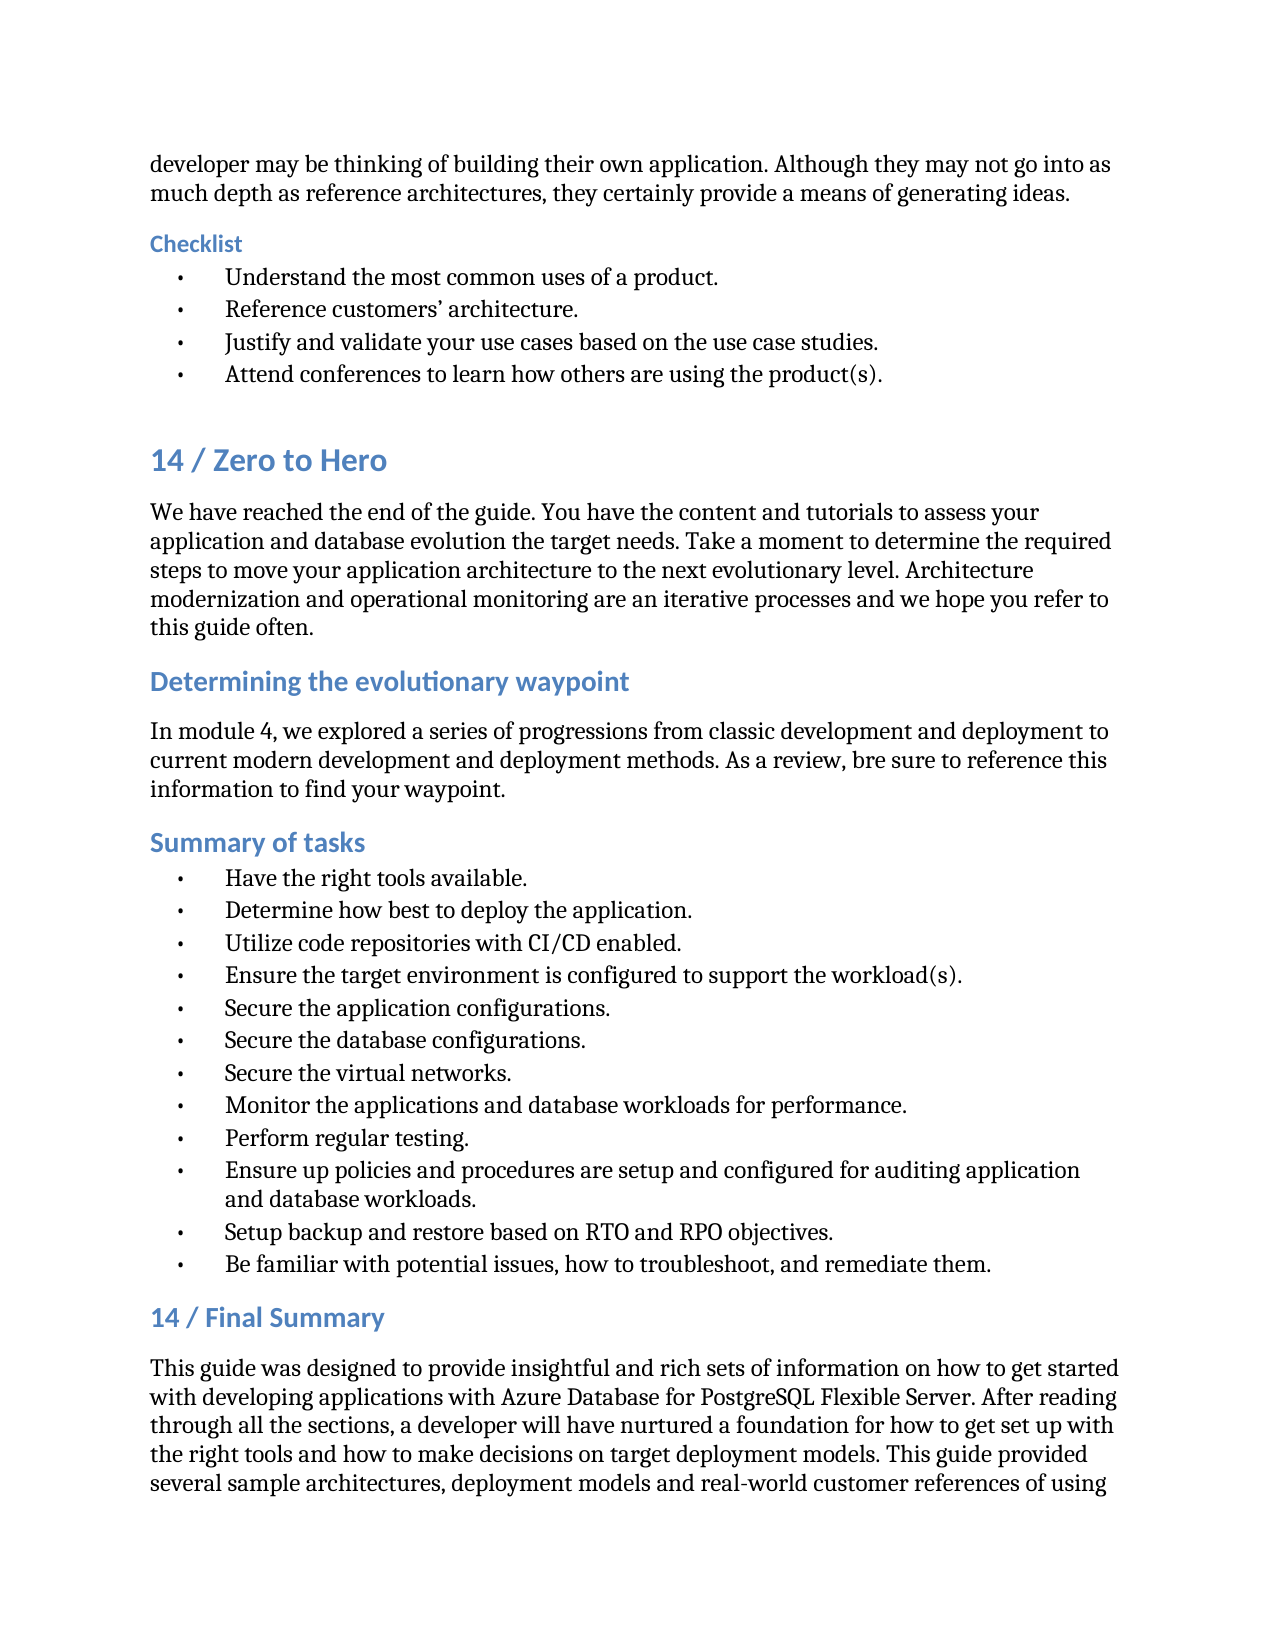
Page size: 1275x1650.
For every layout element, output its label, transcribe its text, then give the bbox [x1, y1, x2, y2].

list Be familiar with potential issues, how to troubleshoot, and remediate them. [175, 1250, 1125, 1279]
list Attend conferences to learn how others are using the product(s). [175, 360, 1125, 389]
list Setup backup and restore based on RTO and RPO objectives. [175, 1217, 1125, 1246]
text We have reached the end of the guide. You have the content and tutorials to assess your application and database evolution the target needs. Take a moment to determine the required steps to move your application architecture to the next evolutionary level. Architecture modernization and operational monitoring are an iterative processes and we hope you refer to this guide often. [150, 498, 1125, 642]
list Ensure up policies and procedures are setup and configured for auditing application and database workloads. [175, 1156, 1125, 1214]
list Perform regular testing. [175, 1124, 1125, 1152]
list Understand the most common uses of a product. [175, 263, 1125, 291]
list Ensure the target environment is configured to support the workload(s). [175, 961, 1125, 990]
list Secure the application configurations. [175, 994, 1125, 1022]
list Secure the database configurations. [175, 1026, 1125, 1055]
list Secure the virtual networks. [175, 1059, 1125, 1087]
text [150, 1354, 1125, 1498]
list Reference customers’ architecture. [175, 295, 1125, 324]
subtitle Determining the evolutionary waypoint [150, 663, 1125, 698]
list Justify and validate your use cases based on the use case studies. [175, 328, 1125, 356]
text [150, 150, 1125, 207]
list Determine how best to deploy the application. [175, 896, 1125, 925]
subtitle Summary of tasks [150, 824, 1125, 860]
subtitle 14 / Final Summary [150, 1299, 1125, 1335]
text In module 4, we explored a series of progressions from classic development and deployment to current modern development and deployment methods. As a review, bre sure to reference this information to find your waypoint. [150, 717, 1125, 803]
subtitle Checklist [150, 228, 1125, 259]
list Utilize code repositories with CI/CD enabled. [175, 929, 1125, 957]
list Have the right tools available. [175, 864, 1125, 892]
list Monitor the applications and database workloads for performance. [175, 1091, 1125, 1120]
subtitle 14 / Zero to Hero [150, 439, 1125, 479]
